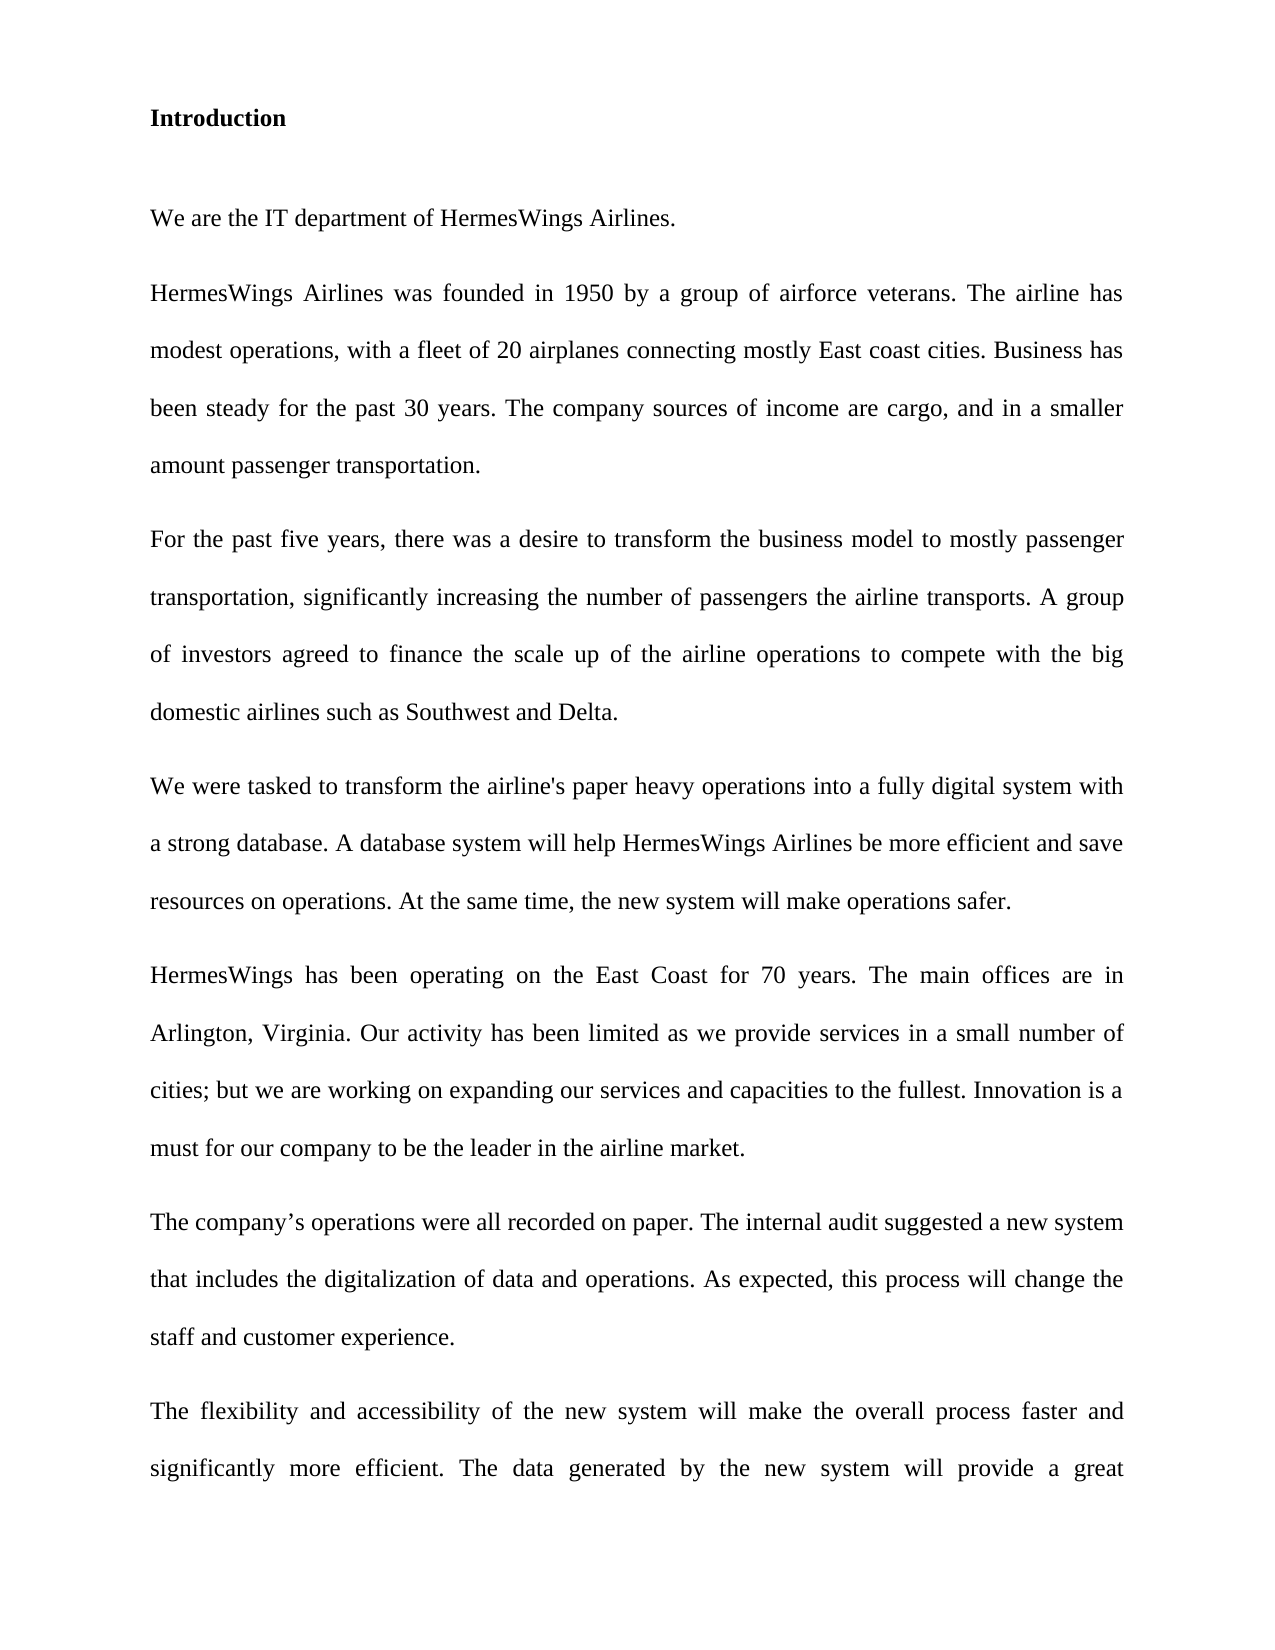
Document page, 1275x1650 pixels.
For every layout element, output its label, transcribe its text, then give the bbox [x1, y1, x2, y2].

text We were tasked to transform the airline's paper heavy operations into a fully digital system with a strong database. A database system will help HermesWings Airlines be more efficient and save resources on operations. At the same time, the new system will make operations safer. [150, 771, 1125, 915]
text The company’s operations were all recorded on paper. The internal audit suggested a new system that includes the digitalization of data and operations. As expected, this process will change the staff and customer experience. [150, 1207, 1125, 1351]
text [150, 1396, 1125, 1482]
text For the past five years, there was a desire to transform the business model to mostly passenger transportation, significantly increasing the number of passengers the airline transports. A group of investors agreed to finance the scale up of the airline operations to compete with the big domestic airlines such as Southwest and Delta. [150, 524, 1125, 726]
text We are the IT department of HermesWings Airlines. [150, 203, 1125, 232]
text HermesWings Airlines was founded in 1950 by a group of airforce veterans. The airline has modest operations, with a fleet of 20 airplanes connecting mostly East coast cities. Business has been steady for the past 30 years. The company sources of income are cargo, and in a smaller amount passenger transportation. [150, 278, 1125, 479]
text HermesWings has been operating on the East Coast for 70 years. The main offices are in Arlington, Virginia. Our activity has been limited as we provide services in a small number of cities; but we are working on expanding our services and capacities to the fullest. Innovation is a must for our company to be the leader in the airline market. [150, 960, 1125, 1161]
subtitle Introduction [150, 103, 1125, 132]
